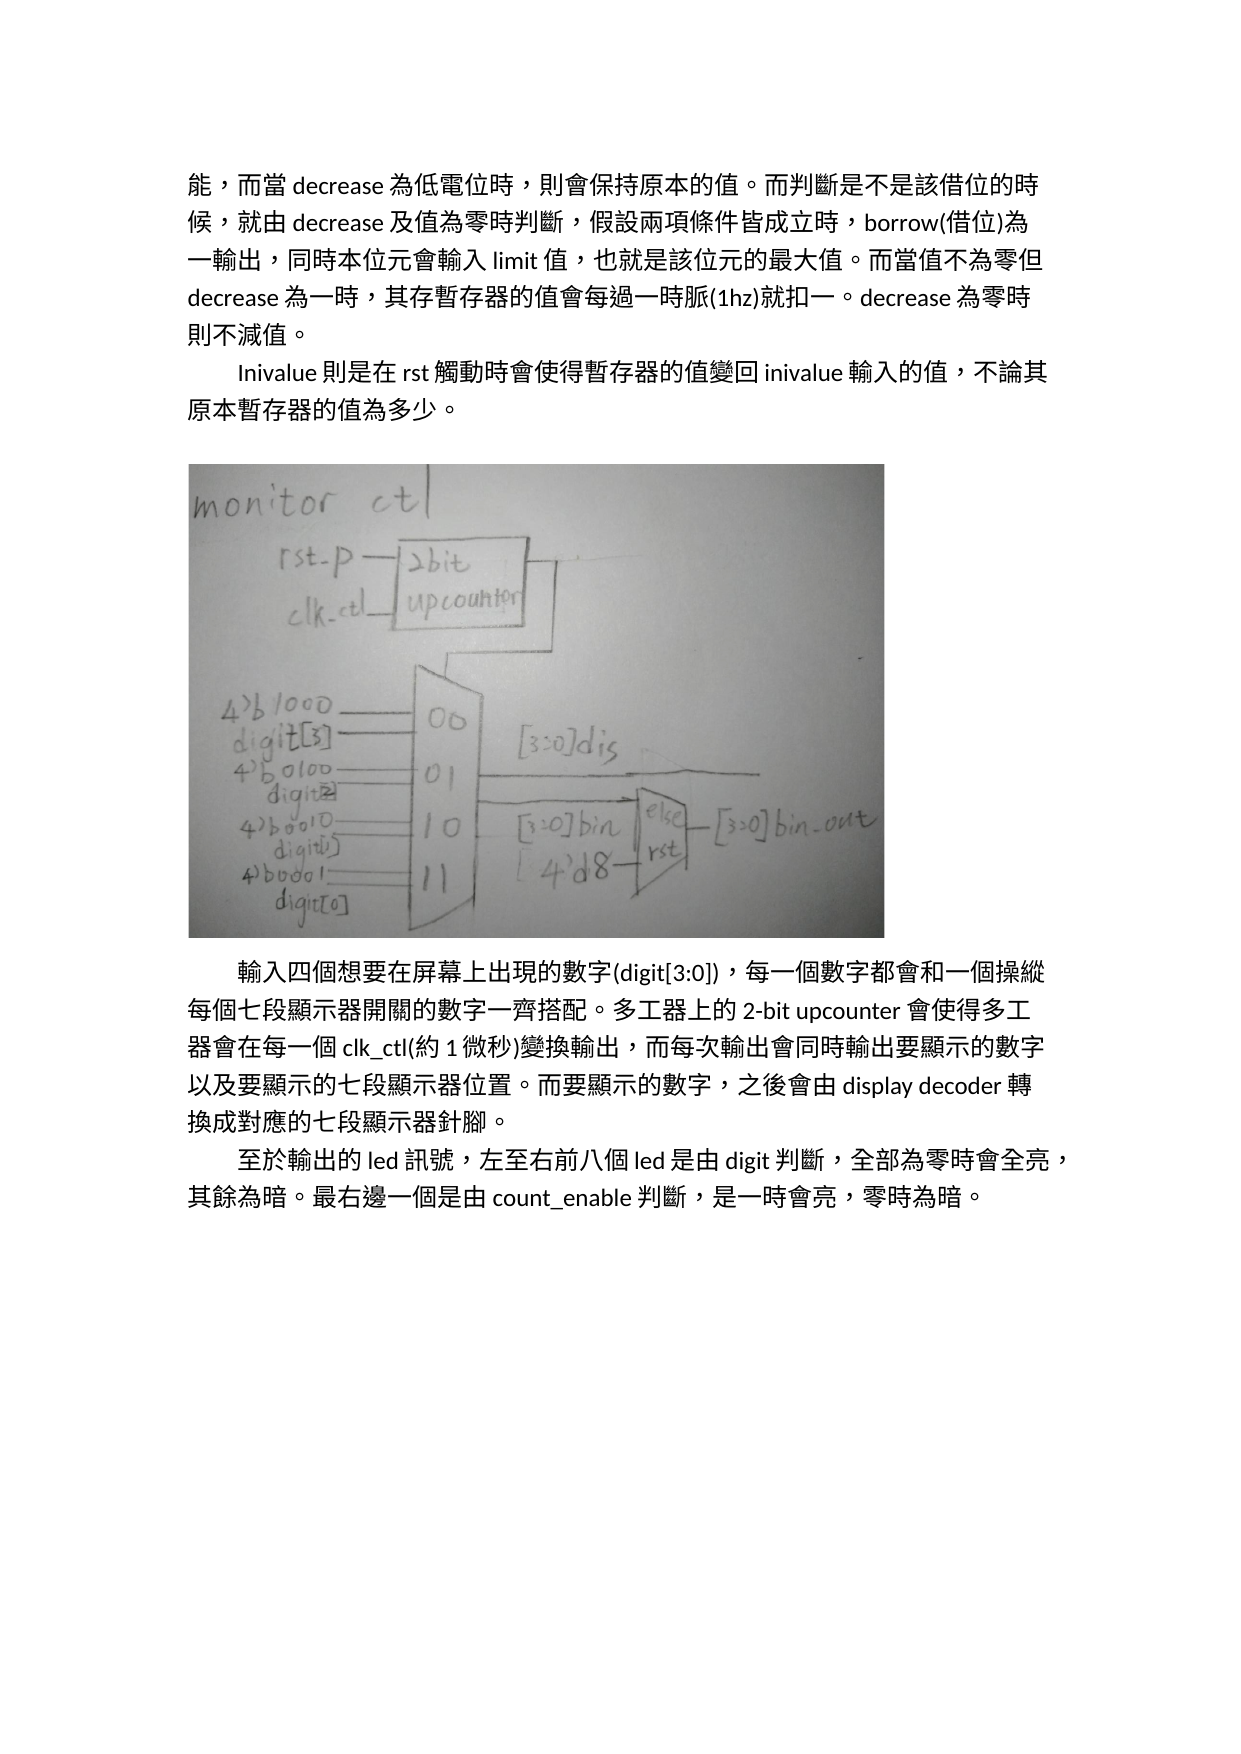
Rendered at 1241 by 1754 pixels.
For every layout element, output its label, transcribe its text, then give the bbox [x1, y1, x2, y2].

text 至於輸出的led訊號，左至右前八個led是由digit判斷，全部為零時會全亮，其餘為暗。最右邊一個是由count_enable判斷，是一時會亮，零時為暗。 [187, 1139, 1053, 1214]
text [187, 164, 1053, 352]
text 輸入四個想要在屏幕上出現的數字(digit[3:0])，每一個數字都會和一個操縱每個七段顯示器開關的數字一齊搭配。多工器上的2-bit upcounter會使得多工器會在每一個clk_ctl(約1微秒)變換輸出，而每次輸出會同時輸出要顯示的數字以及要顯示的七段顯示器位置。而要顯示的數字，之後會由display decoder轉換成對應的七段顯示器針腳。 [187, 952, 1053, 1139]
picture [188, 464, 885, 938]
text Inivalue則是在rst觸動時會使得暫存器的值變回inivalue輸入的值，不論其原本暫存器的值為多少。 [187, 352, 1053, 427]
